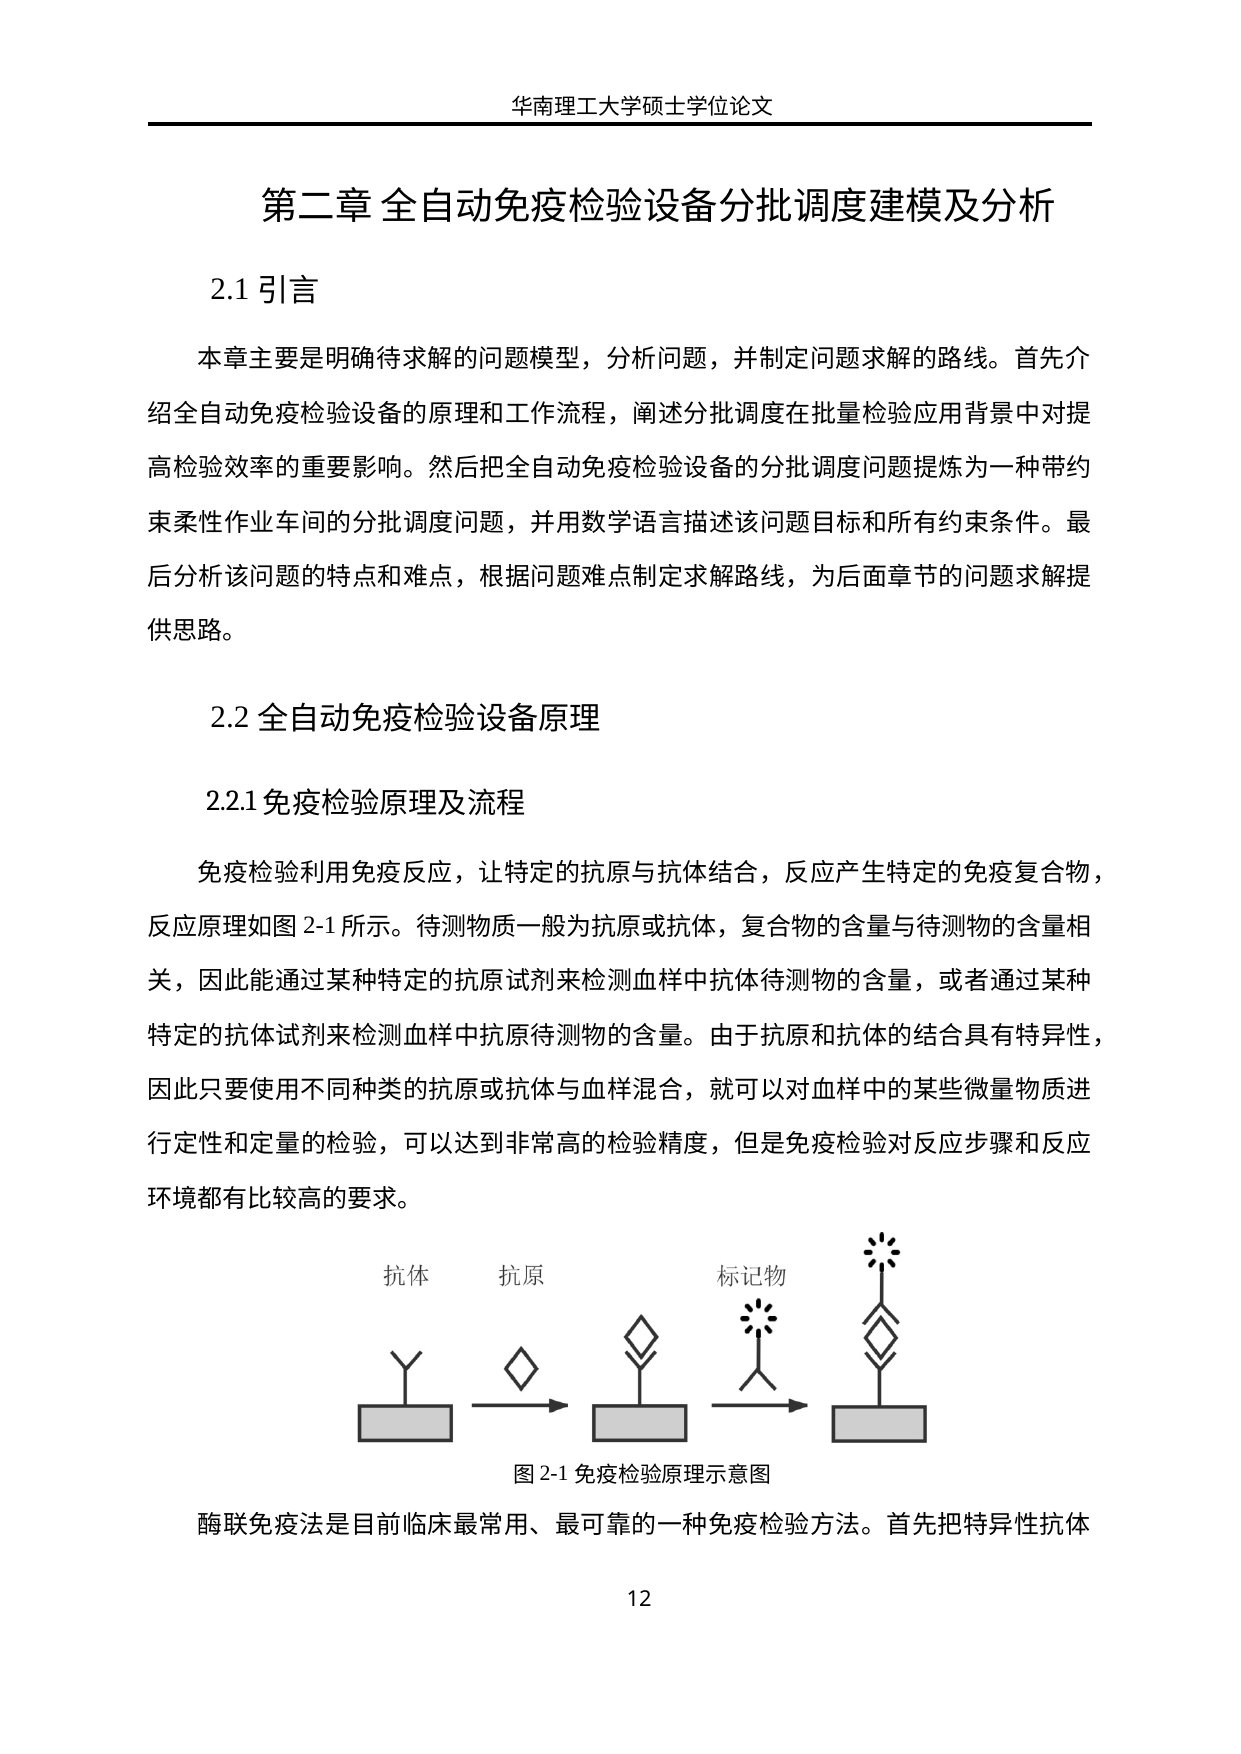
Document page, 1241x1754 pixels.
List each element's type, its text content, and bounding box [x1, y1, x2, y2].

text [148, 1504, 1092, 1541]
subtitle 2.1 引言 [148, 254, 1092, 322]
subtitle 2.2 全自动免疫检验设备原理 [148, 682, 1092, 750]
text 图2-1 免疫检验原理示意图 [148, 1457, 1092, 1488]
subtitle 2.2.1 免疫检验原理及流程 [148, 767, 1092, 835]
text 本章主要是明确待求解的问题模型，分析问题，并制定问题求解的路线。首先介绍全自动免疫检验设备的原理和工作流程，阐述分批调度在批量检验应用背景中对提高检验效率的重要影响。然后把全自动免疫检验设备的分批调度问题提炼为一种带约束柔性作业车间的分批调度问题，并用数学语言描述该问题目标和所有约束条件。最后分析该问题的特点和难点，根据问题难点制定求解路线，为后面章节的问题求解提供思路。 [148, 339, 1092, 647]
text 免疫检验利用免疫反应，让特定的抗原与抗体结合，反应产生特定的免疫复合物，反应原理如图2-1所示。待测物质一般为抗原或抗体，复合物的含量与待测物的含量相关，因此能通过某种特定的抗原试剂来检测血样中抗体待测物的含量，或者通过某种特定的抗体试剂来检测血样中抗原待测物的含量。由于抗原和抗体的结合具有特异性，因此只要使用不同种类的抗原或抗体与血样混合，就可以对血样中的某些微量物质进行定性和定量的检验，可以达到非常高的检验精度，但是免疫检验对反应步骤和反应环境都有比较高的要求。 [148, 852, 1092, 1214]
picture [355, 1232, 929, 1445]
subtitle 第二章 全自动免疫检验设备分批调度建模及分析 [148, 169, 1092, 237]
